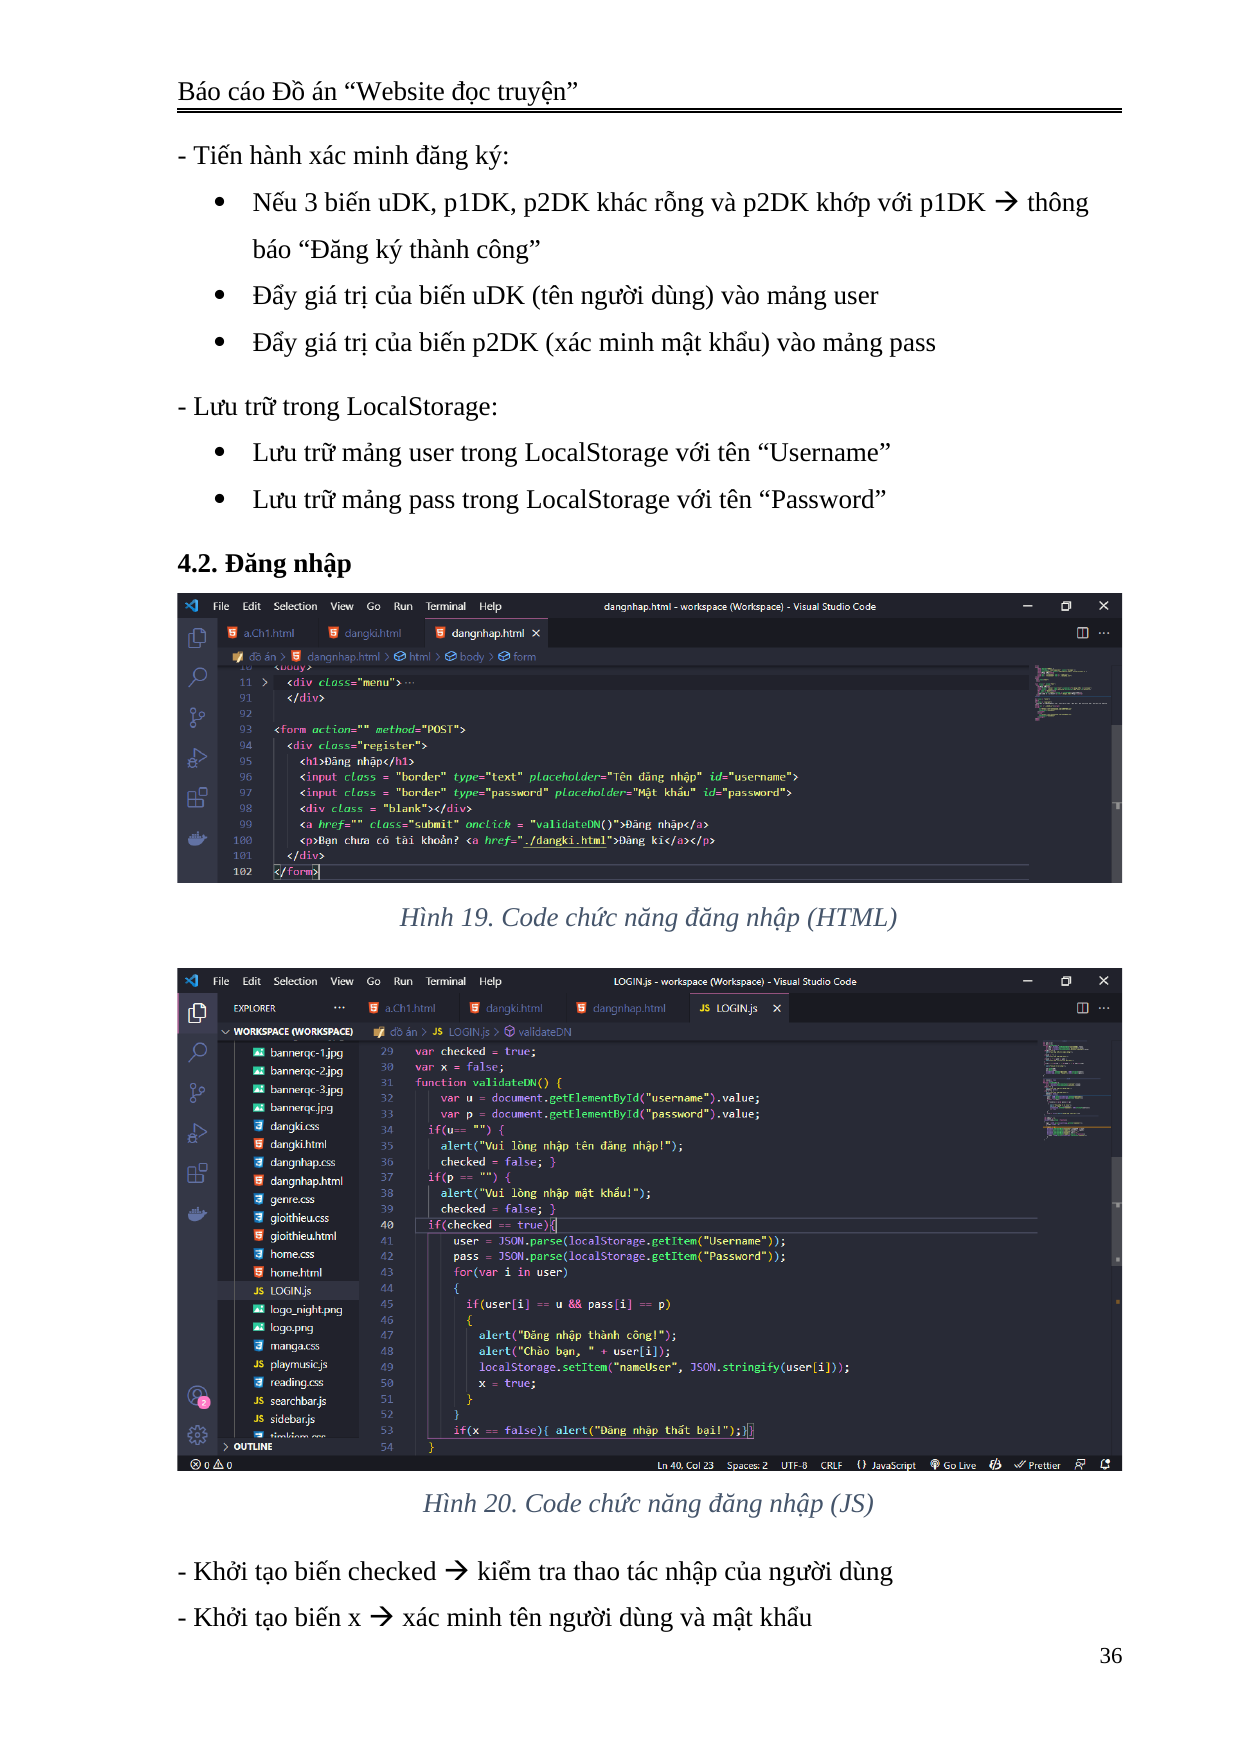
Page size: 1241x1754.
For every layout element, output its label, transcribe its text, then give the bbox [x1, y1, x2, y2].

text - Khởi tạo biến x xác minh tên người dùng và mật khẩu [177, 1601, 1122, 1633]
text Hình 20. Code chức năng đăng nhập (JS) [177, 1487, 1122, 1518]
list Lưu trữ mảng user trong LocalStorage với tên “Username” [215, 436, 1122, 468]
text - Khởi tạo biến checked kiểm tra thao tác nhập của người dùng [177, 1554, 1122, 1586]
subtitle 4.2. Đăng nhập [177, 547, 1122, 578]
list Nếu 3 biến uDK, p1DK, p2DK khác rỗng và p2DK khớp với p1DK thông báo “Đăng ký thành công” [215, 186, 1122, 264]
text - Tiến hành xác minh đăng ký: [177, 139, 1122, 170]
list Đẩy giá trị của biến p2DK (xác minh mật khẩu) vào mảng pass [215, 326, 1122, 357]
picture [177, 593, 1123, 883]
list Đẩy giá trị của biến uDK (tên người dùng) vào mảng user [215, 279, 1122, 311]
text - Lưu trữ trong LocalStorage: [177, 390, 1122, 421]
text Hình 19. Code chức năng đăng nhập (HTML) [177, 901, 1122, 932]
picture [177, 968, 1123, 1471]
list Lưu trữ mảng pass trong LocalStorage với tên “Password” [215, 483, 1122, 514]
